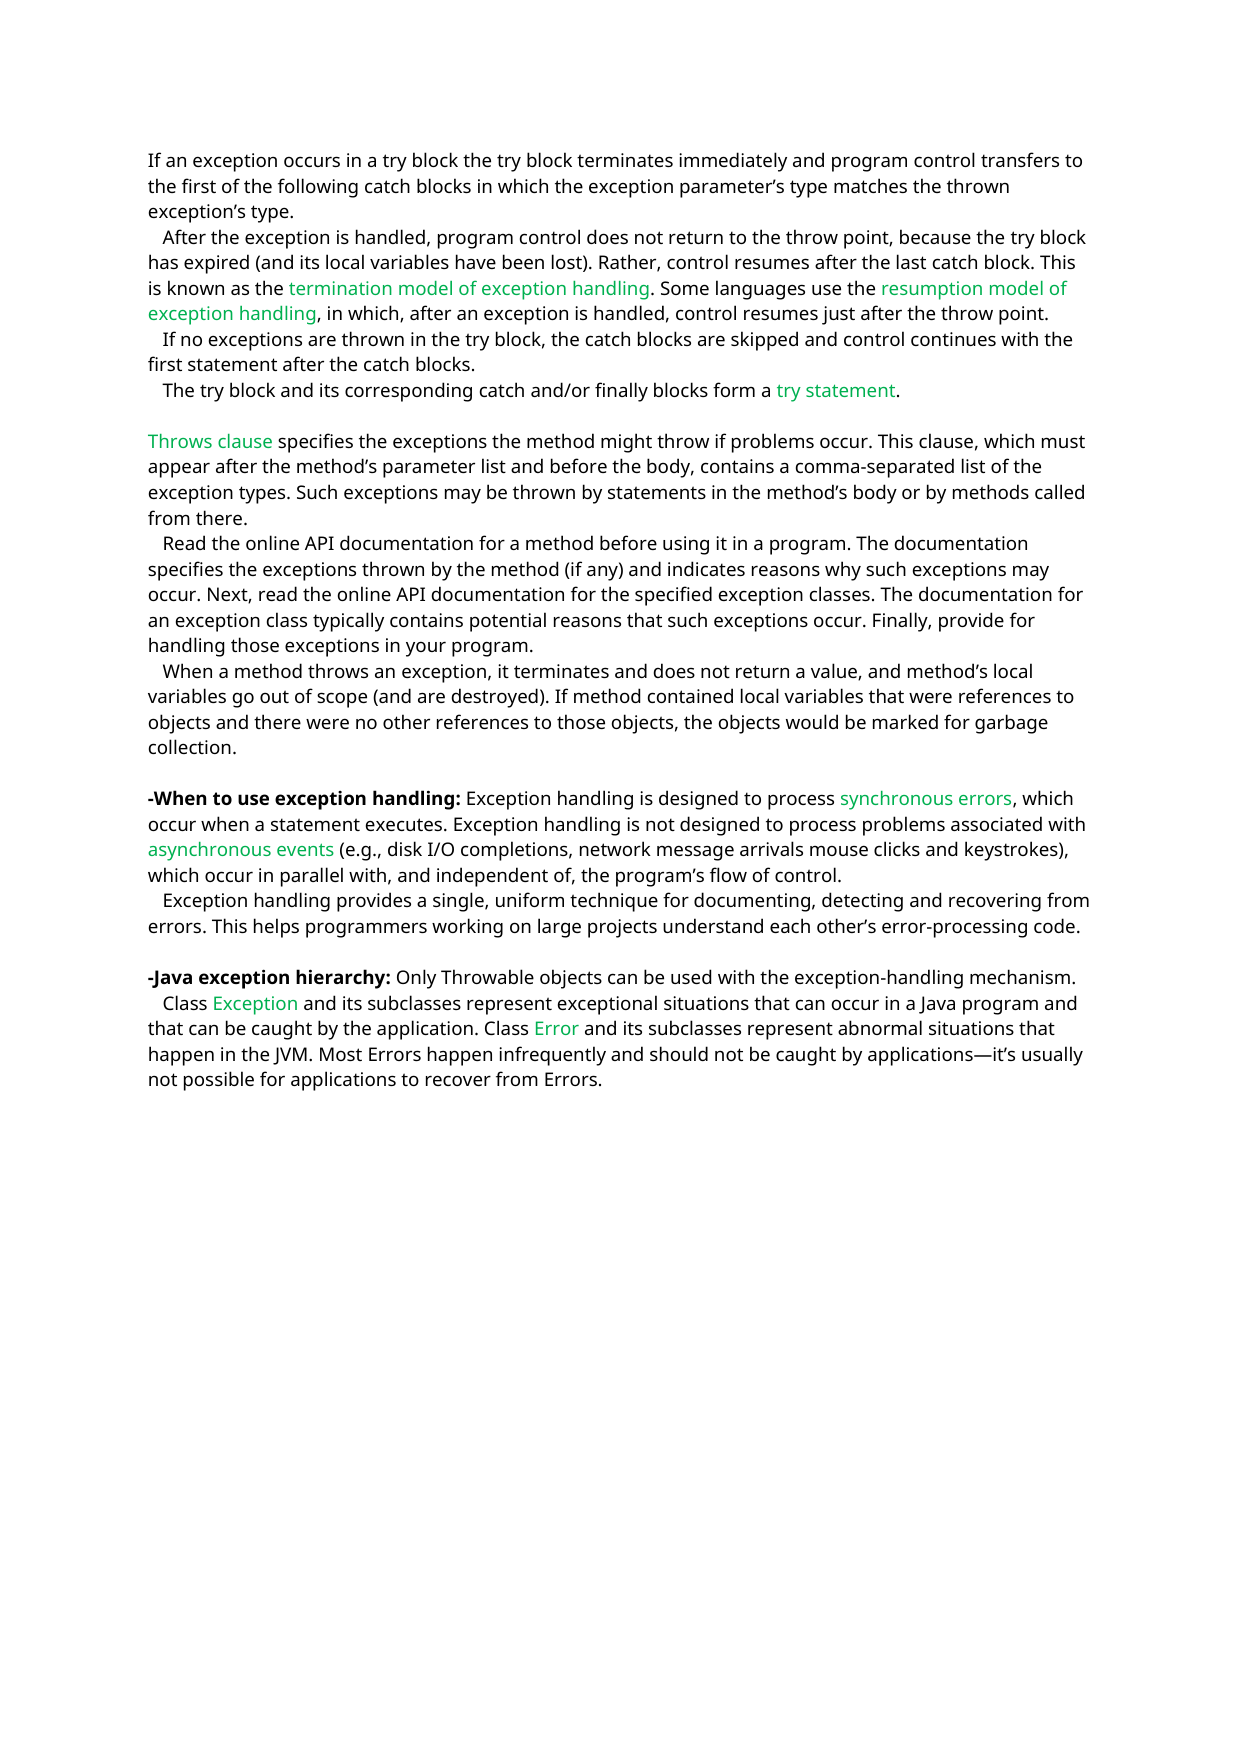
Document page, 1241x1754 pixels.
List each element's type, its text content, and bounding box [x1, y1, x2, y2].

text When a method throws an exception, it terminates and does not return a value, and method’s local variables go out of scope (and are destroyed). If method contained local variables that were references to objects and there were no other references to those objects, the objects would be marked for garbage collection. [148, 658, 1093, 760]
text The try block and its corresponding catch and/or finally blocks form a try statement. [148, 377, 1093, 403]
text -When to use exception handling: Exception handling is designed to process synchronous errors, which occur when a statement executes. Exception handling is not designed to process problems associated with asynchronous events (e.g., disk I/O completions, network message arrivals mouse clicks and keystrokes), which occur in parallel with, and independent of, the program’s flow of control. [148, 760, 1093, 888]
text Exception handling provides a single, uniform technique for documenting, detecting and recovering from errors. This helps programmers working on large projects understand each other’s error-processing code. [148, 888, 1093, 939]
text Read the online API documentation for a method before using it in a program. The documentation specifies the exceptions thrown by the method (if any) and indicates reasons why such exceptions may occur. Next, read the online API documentation for the specified exception classes. The documentation for an exception class typically contains potential reasons that such exceptions occur. Finally, provide for handling those exceptions in your program. [148, 530, 1093, 658]
text If an exception occurs in a try block the try block terminates immediately and program control transfers to the first of the following catch blocks in which the exception parameter’s type matches the thrown exception’s type. [148, 148, 1093, 224]
text After the exception is handled, program control does not return to the throw point, because the try block has expired (and its local variables have been lost). Rather, control resumes after the last catch block. This is known as the termination model of exception handling. Some languages use the resumption model of exception handling, in which, after an exception is handled, control resumes just after the throw point. [148, 224, 1093, 326]
text If no exceptions are thrown in the try block, the catch blocks are skipped and control continues with the first statement after the catch blocks. [148, 326, 1093, 377]
text Throws clause specifies the exceptions the method might throw if problems occur. This clause, which must appear after the method’s parameter list and before the body, contains a comma-separated list of the exception types. Such exceptions may be thrown by statements in the method’s body or by methods called from there. [148, 428, 1093, 530]
text Class Exception and its subclasses represent exceptional situations that can occur in a Java program and that can be caught by the application. Class Error and its subclasses represent abnormal situations that happen in the JVM. Most Errors happen infrequently and should not be caught by applications—it’s usually not possible for applications to recover from Errors. [148, 990, 1093, 1117]
text -Java exception hierarchy: Only Throwable objects can be used with the exception-handling mechanism. [148, 964, 1093, 990]
